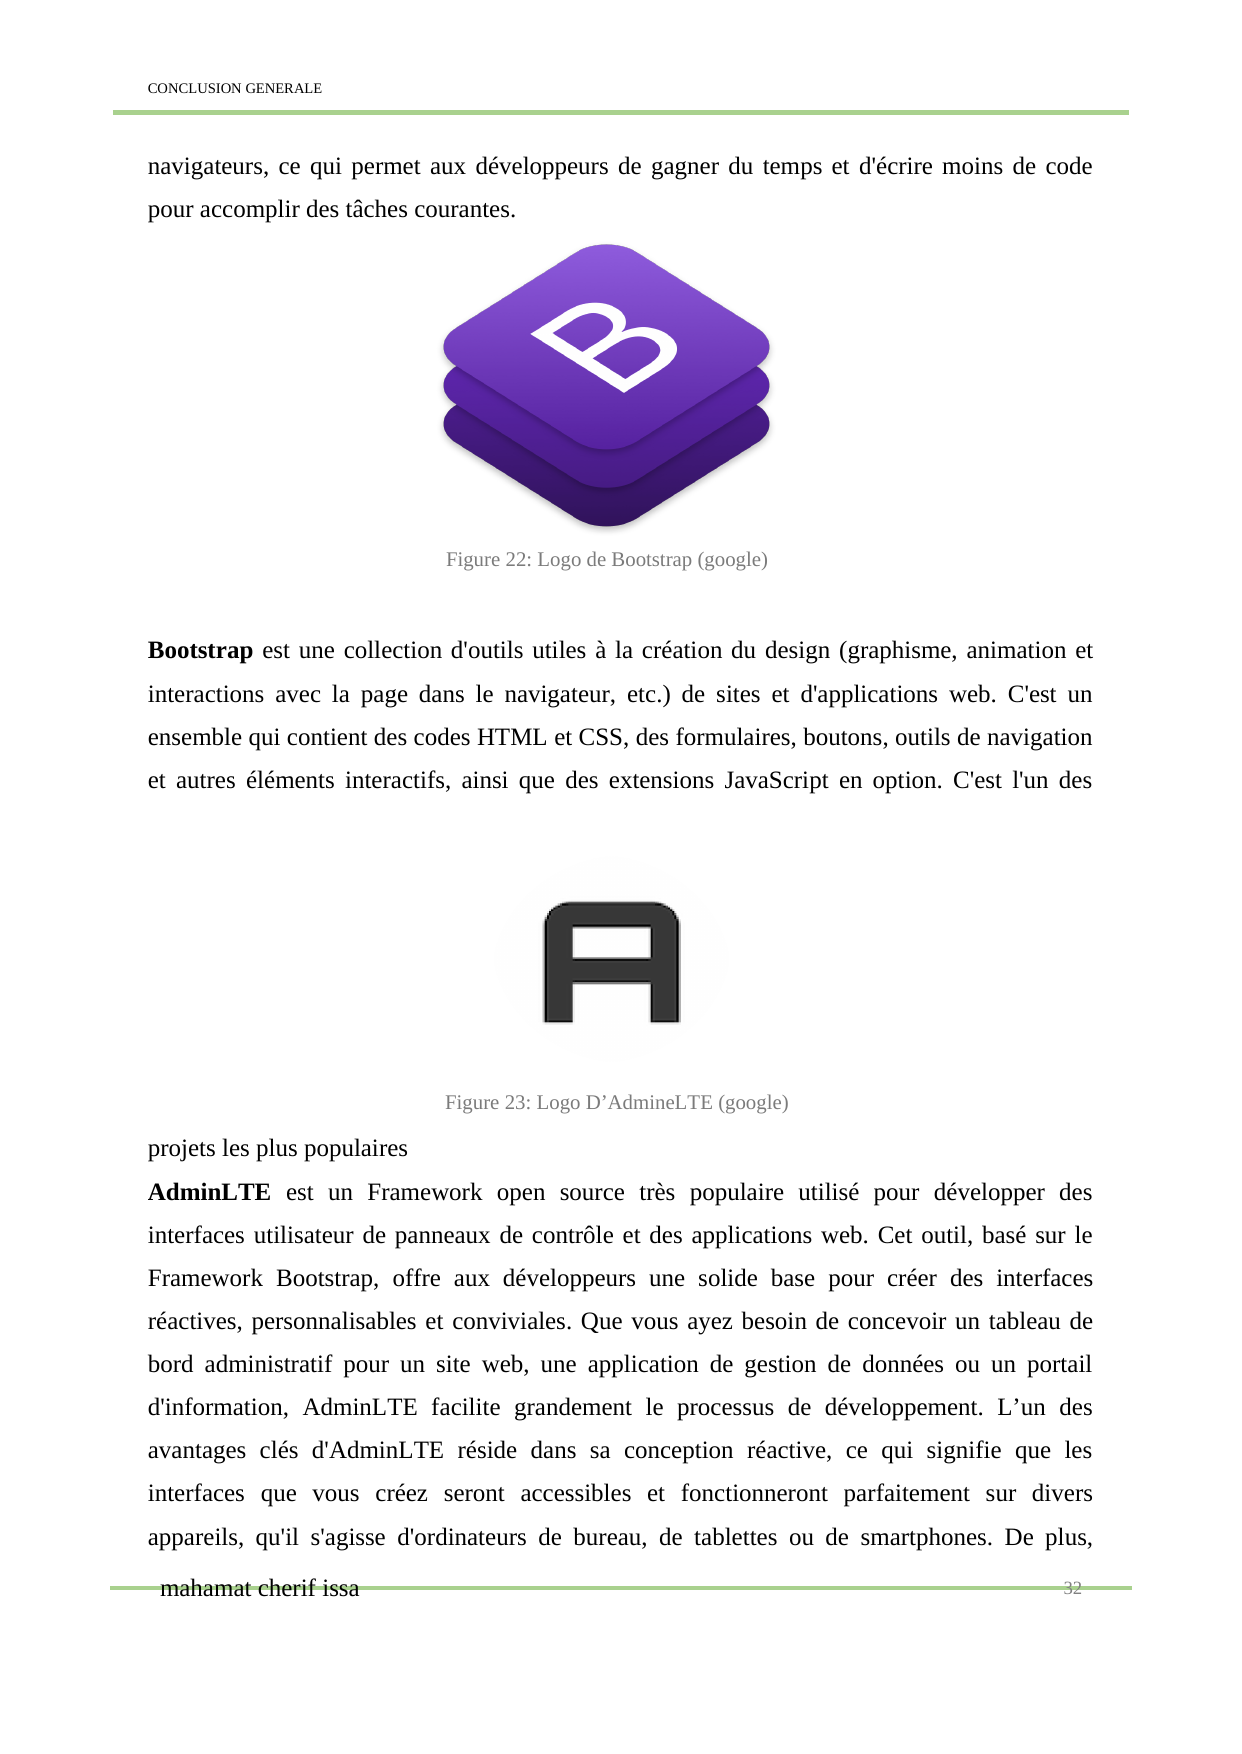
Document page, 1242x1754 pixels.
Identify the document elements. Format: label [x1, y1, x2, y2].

text [148, 254, 1094, 1550]
text [148, 151, 1094, 223]
picture [504, 867, 719, 1052]
picture [415, 236, 798, 537]
